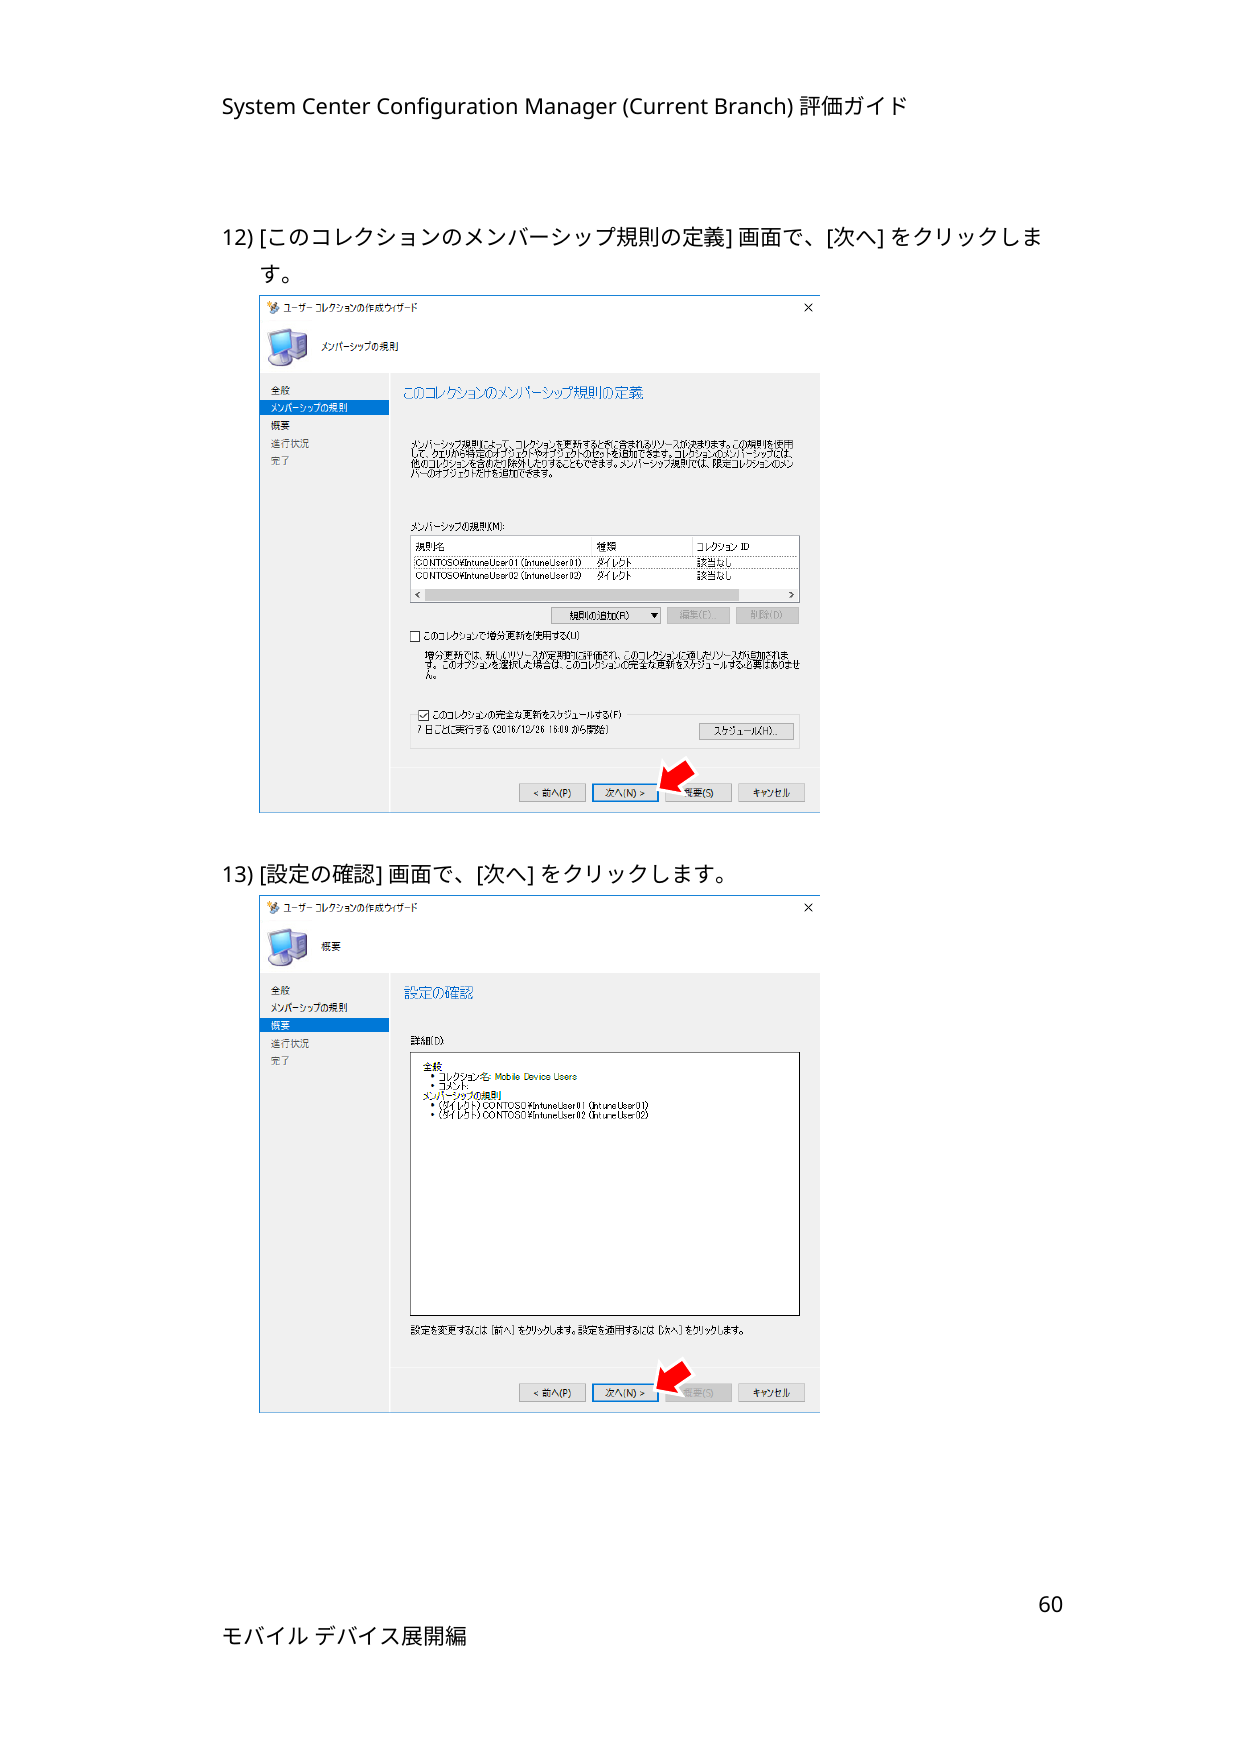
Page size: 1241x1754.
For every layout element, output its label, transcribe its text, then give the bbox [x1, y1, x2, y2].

picture [259, 895, 820, 1413]
picture [259, 295, 820, 813]
list [このコレクションのメンバーシップ規則の定義] 画面で、[次へ] をクリックします。 [222, 217, 1063, 292]
list [設定の確認] 画面で、[次へ] をクリックします。 [222, 854, 1063, 892]
